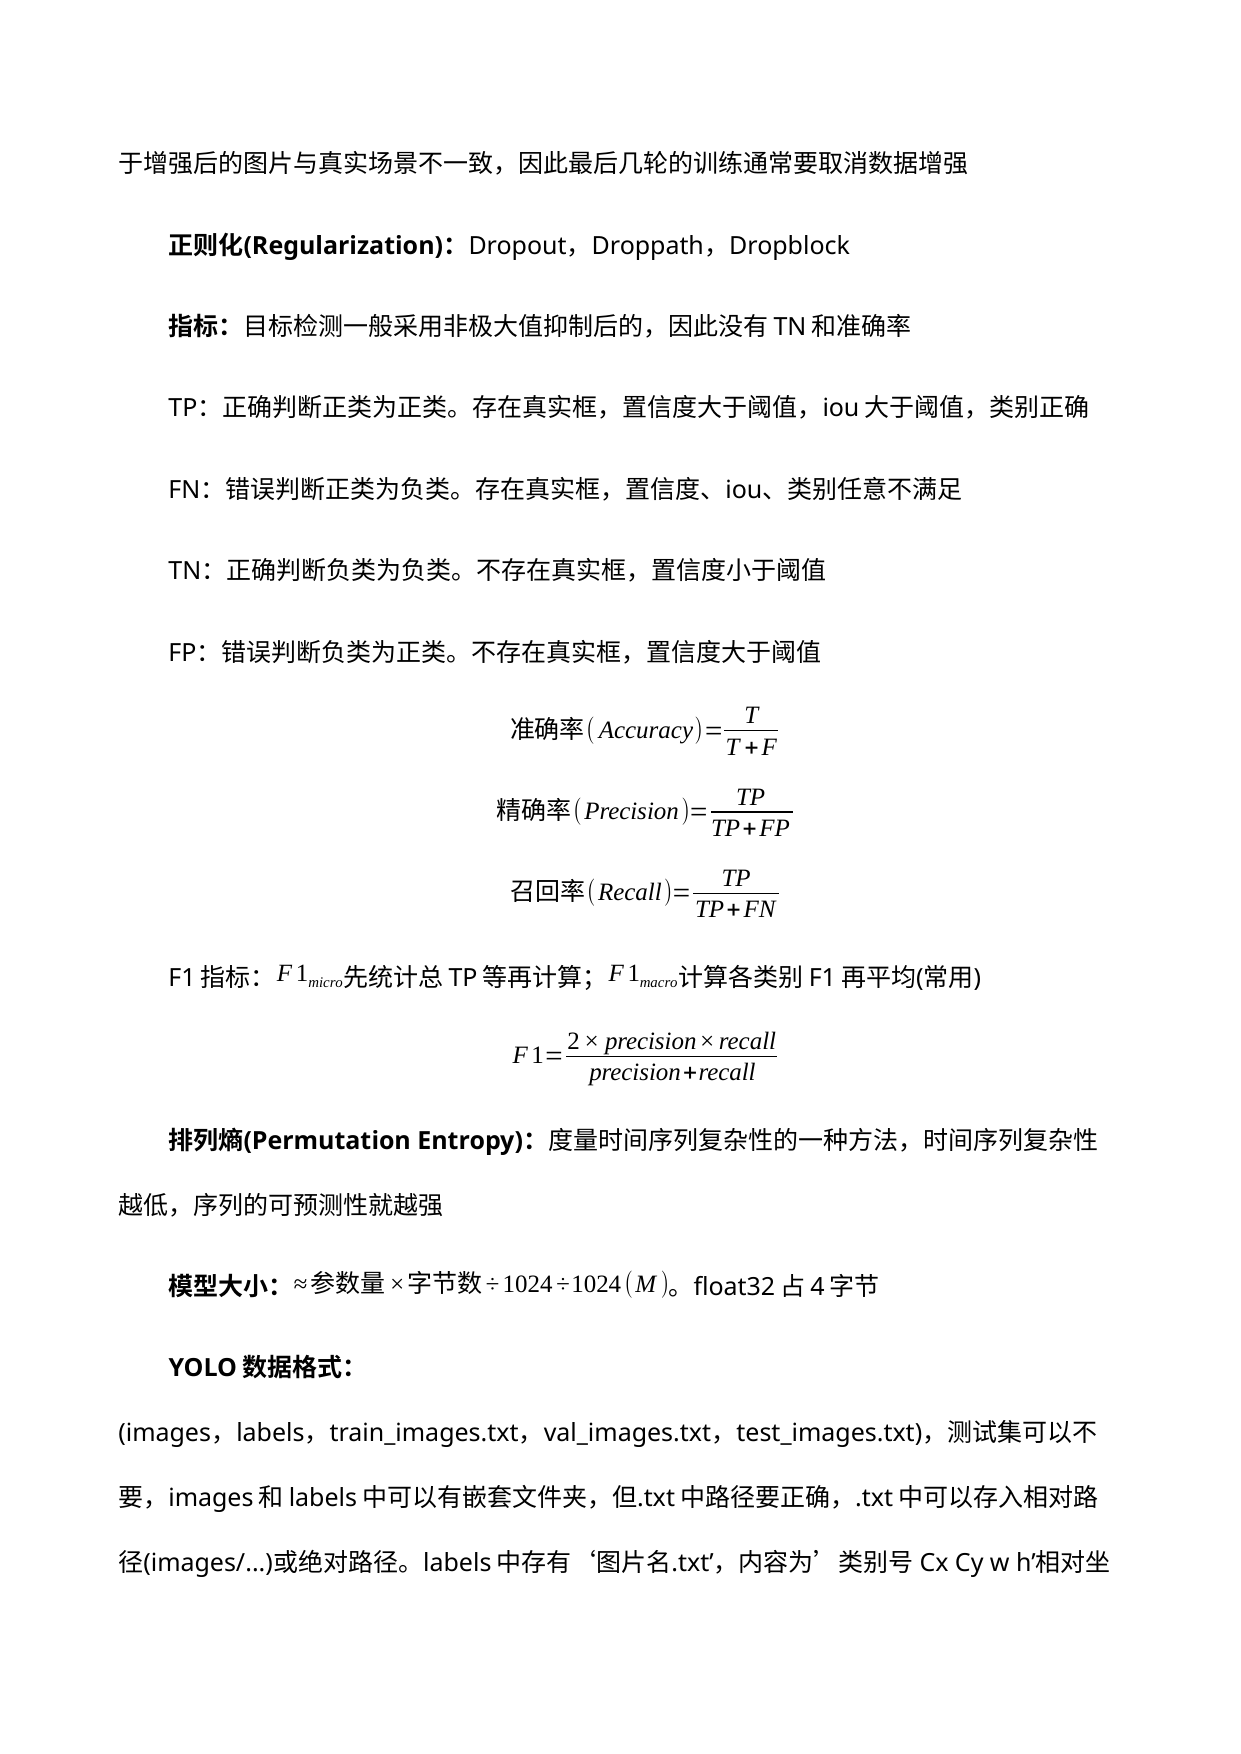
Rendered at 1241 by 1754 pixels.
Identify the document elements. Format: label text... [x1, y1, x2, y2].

text 模型大小：。float32占4字节 [118, 1252, 1122, 1317]
text 排列熵(Permutation Entropy)：度量时间序列复杂性的一种方法，时间序列复杂性越低，序列的可预测性就越强 [118, 1106, 1122, 1236]
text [118, 1333, 1122, 1593]
text 指标：目标检测一般采用非极大值抑制后的，因此没有TN和准确率 [118, 292, 1122, 357]
text TP：正确判断正类为正类。存在真实框，置信度大于阈值，iou大于阈值，类别正确 [118, 373, 1122, 438]
text F1指标：先统计总TP等再计算；计算各类别F1再平均(常用) [118, 943, 1122, 1008]
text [118, 129, 1122, 194]
text 正则化(Regularization)：Dropout，Droppath，Dropblock [118, 211, 1122, 276]
text TN：正确判断负类为负类。不存在真实框，置信度小于阈值 [118, 536, 1122, 601]
text FN：错误判断正类为负类。存在真实框，置信度、iou、类别任意不满足 [118, 455, 1122, 520]
text FP：错误判断负类为正类。不存在真实框，置信度大于阈值 [118, 618, 1122, 683]
